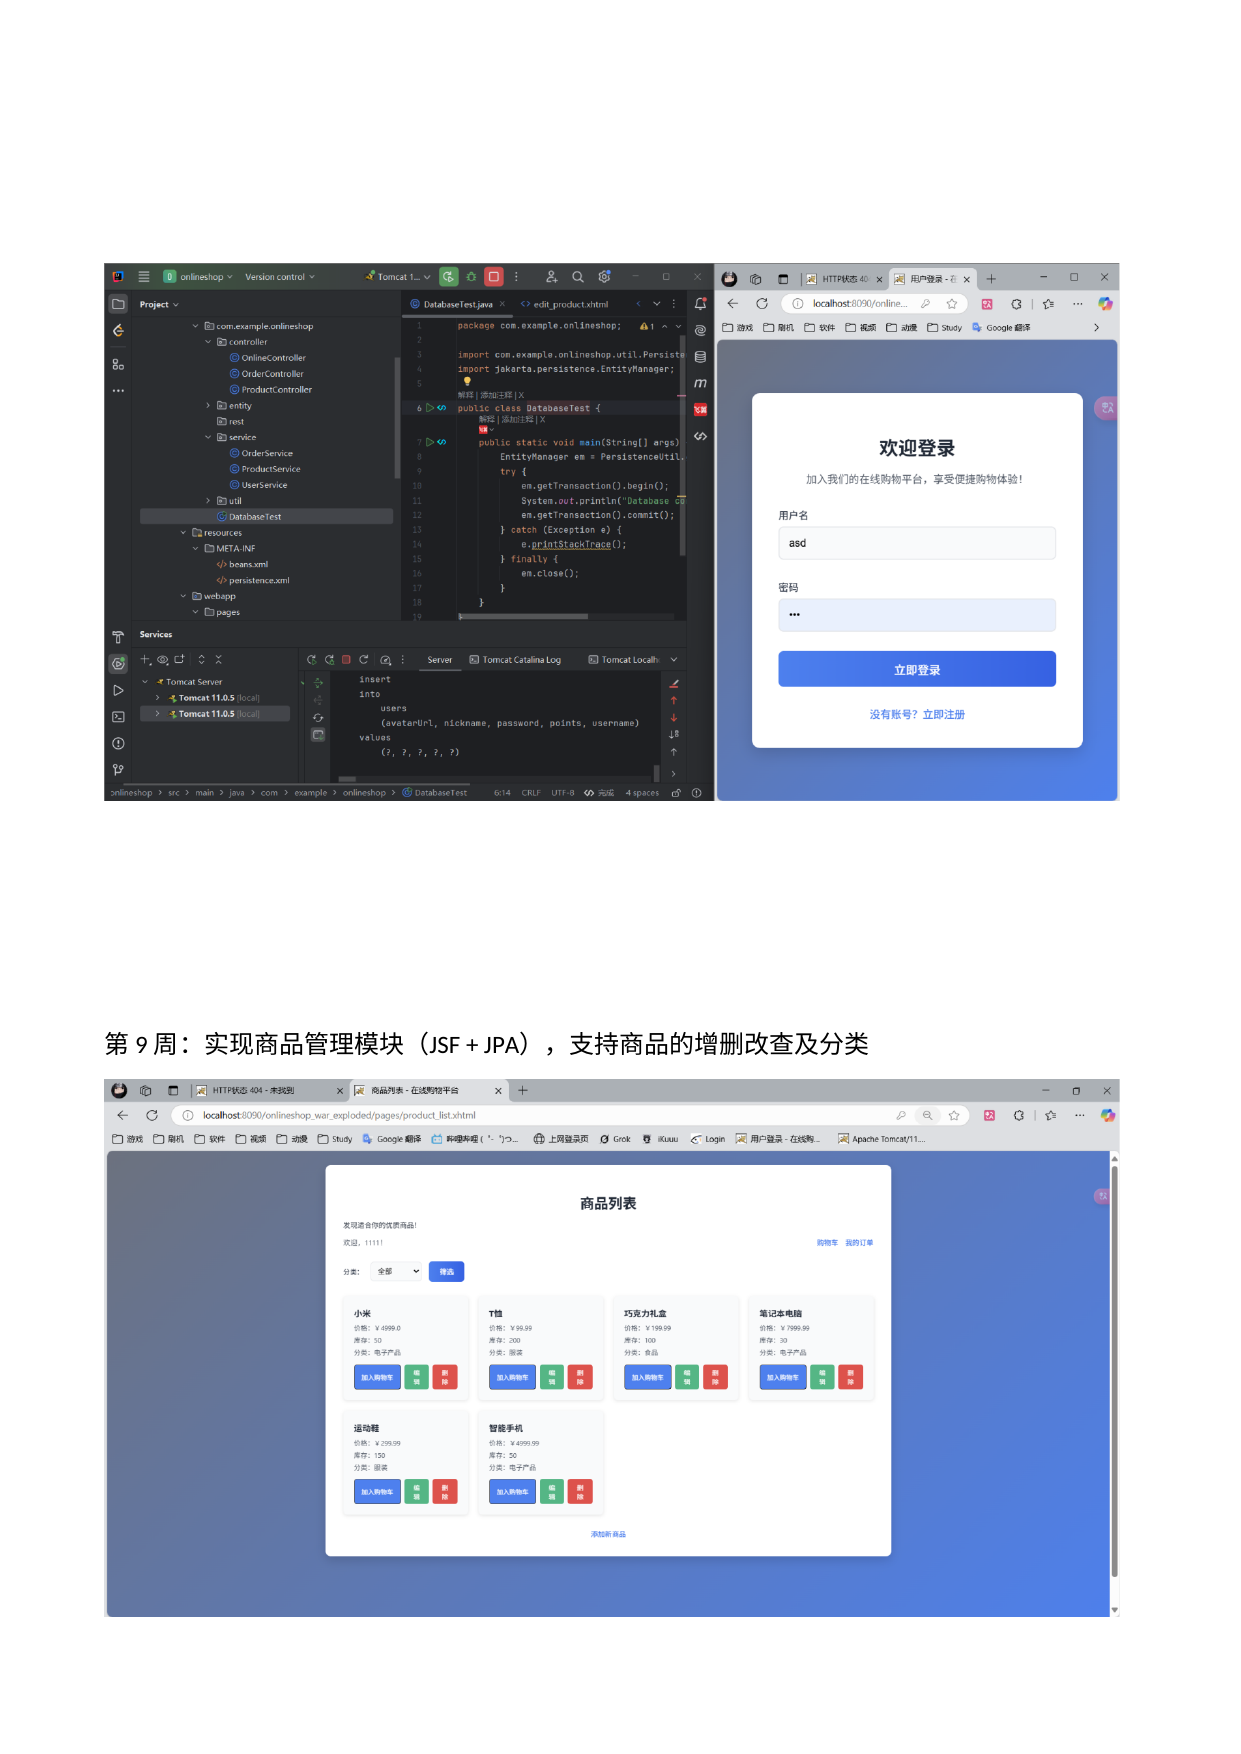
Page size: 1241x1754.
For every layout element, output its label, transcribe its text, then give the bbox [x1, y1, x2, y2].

picture [104, 1079, 1120, 1617]
text 第 9 周 ：实现商品管理模块（JSF + JPA），支持商品的增删改查及分类 [104, 1025, 1119, 1061]
picture [104, 263, 1120, 801]
